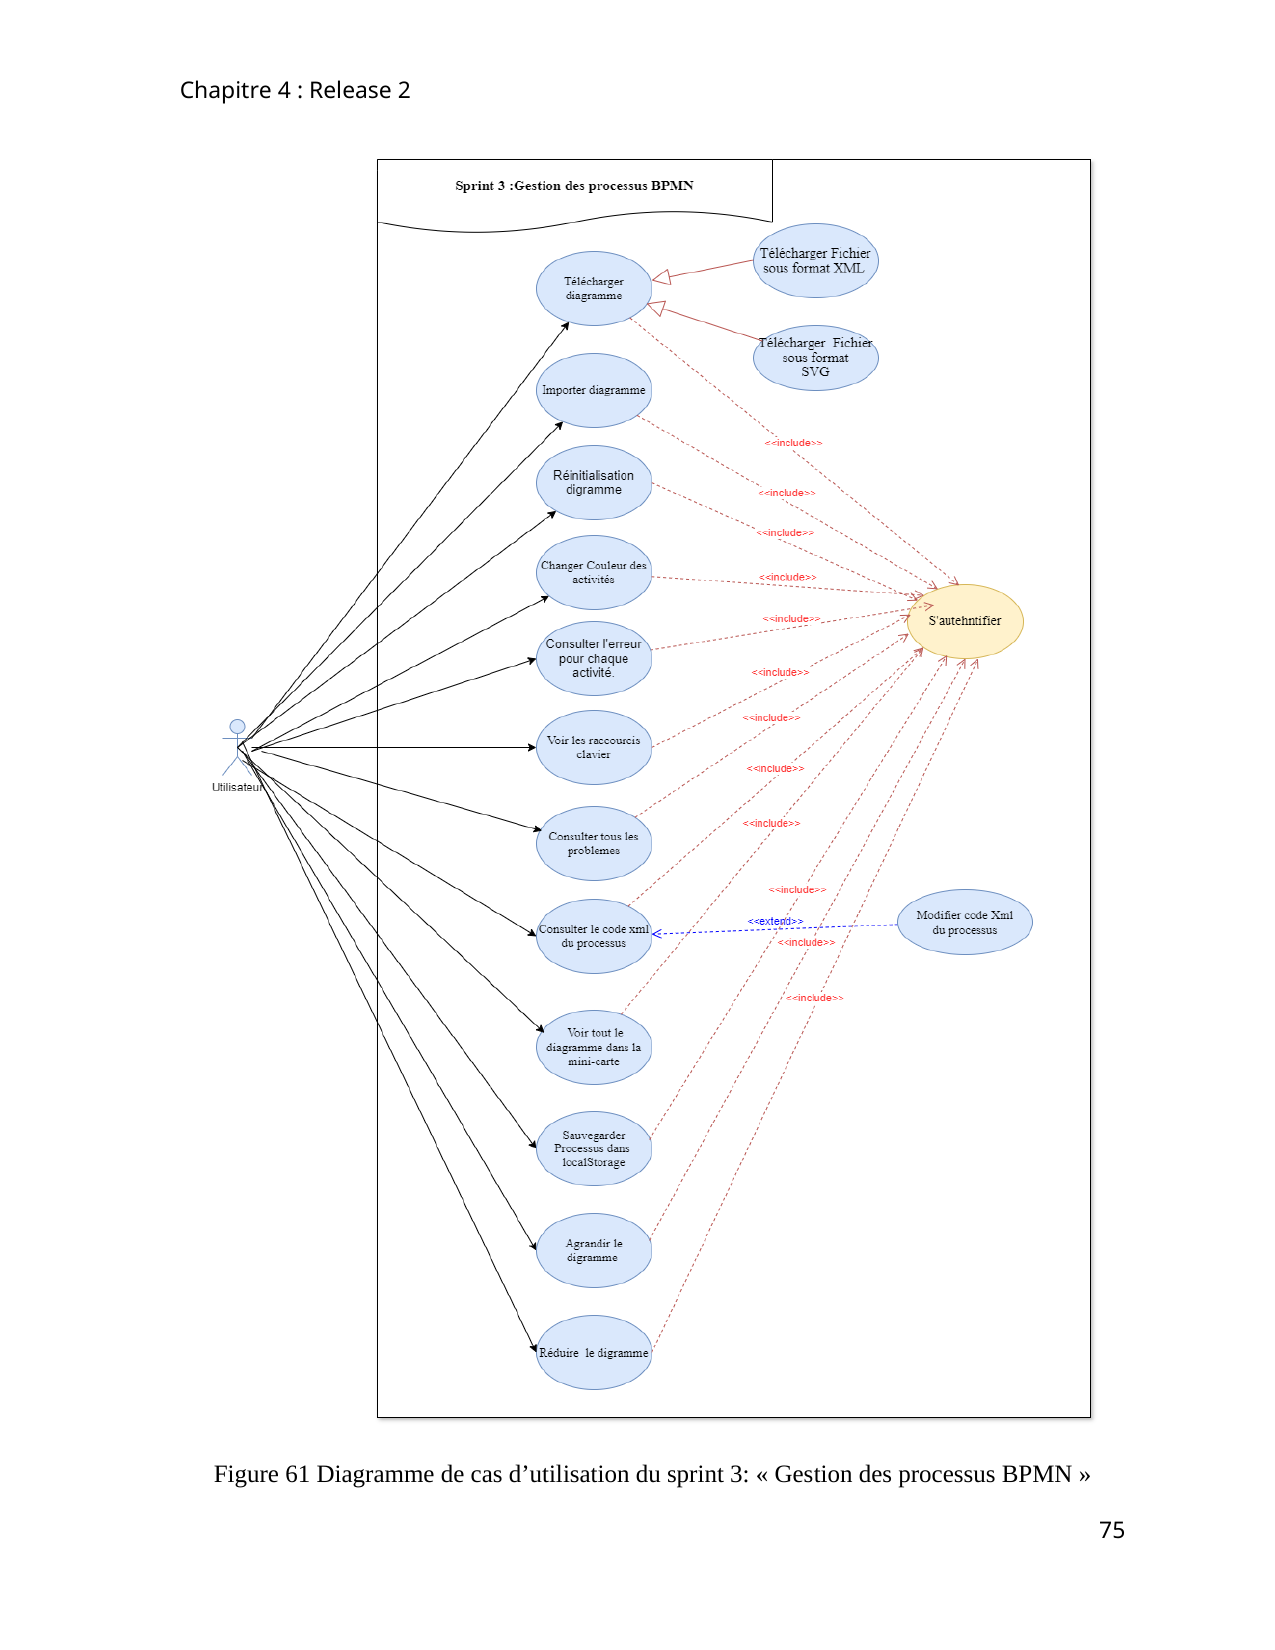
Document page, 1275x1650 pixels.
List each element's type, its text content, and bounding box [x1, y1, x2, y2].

picture [194, 149, 1110, 1444]
text Figure 61 Diagramme de cas d’utilisation du sprint 3: « Gestion des processus BPMN » [150, 1459, 1125, 1488]
